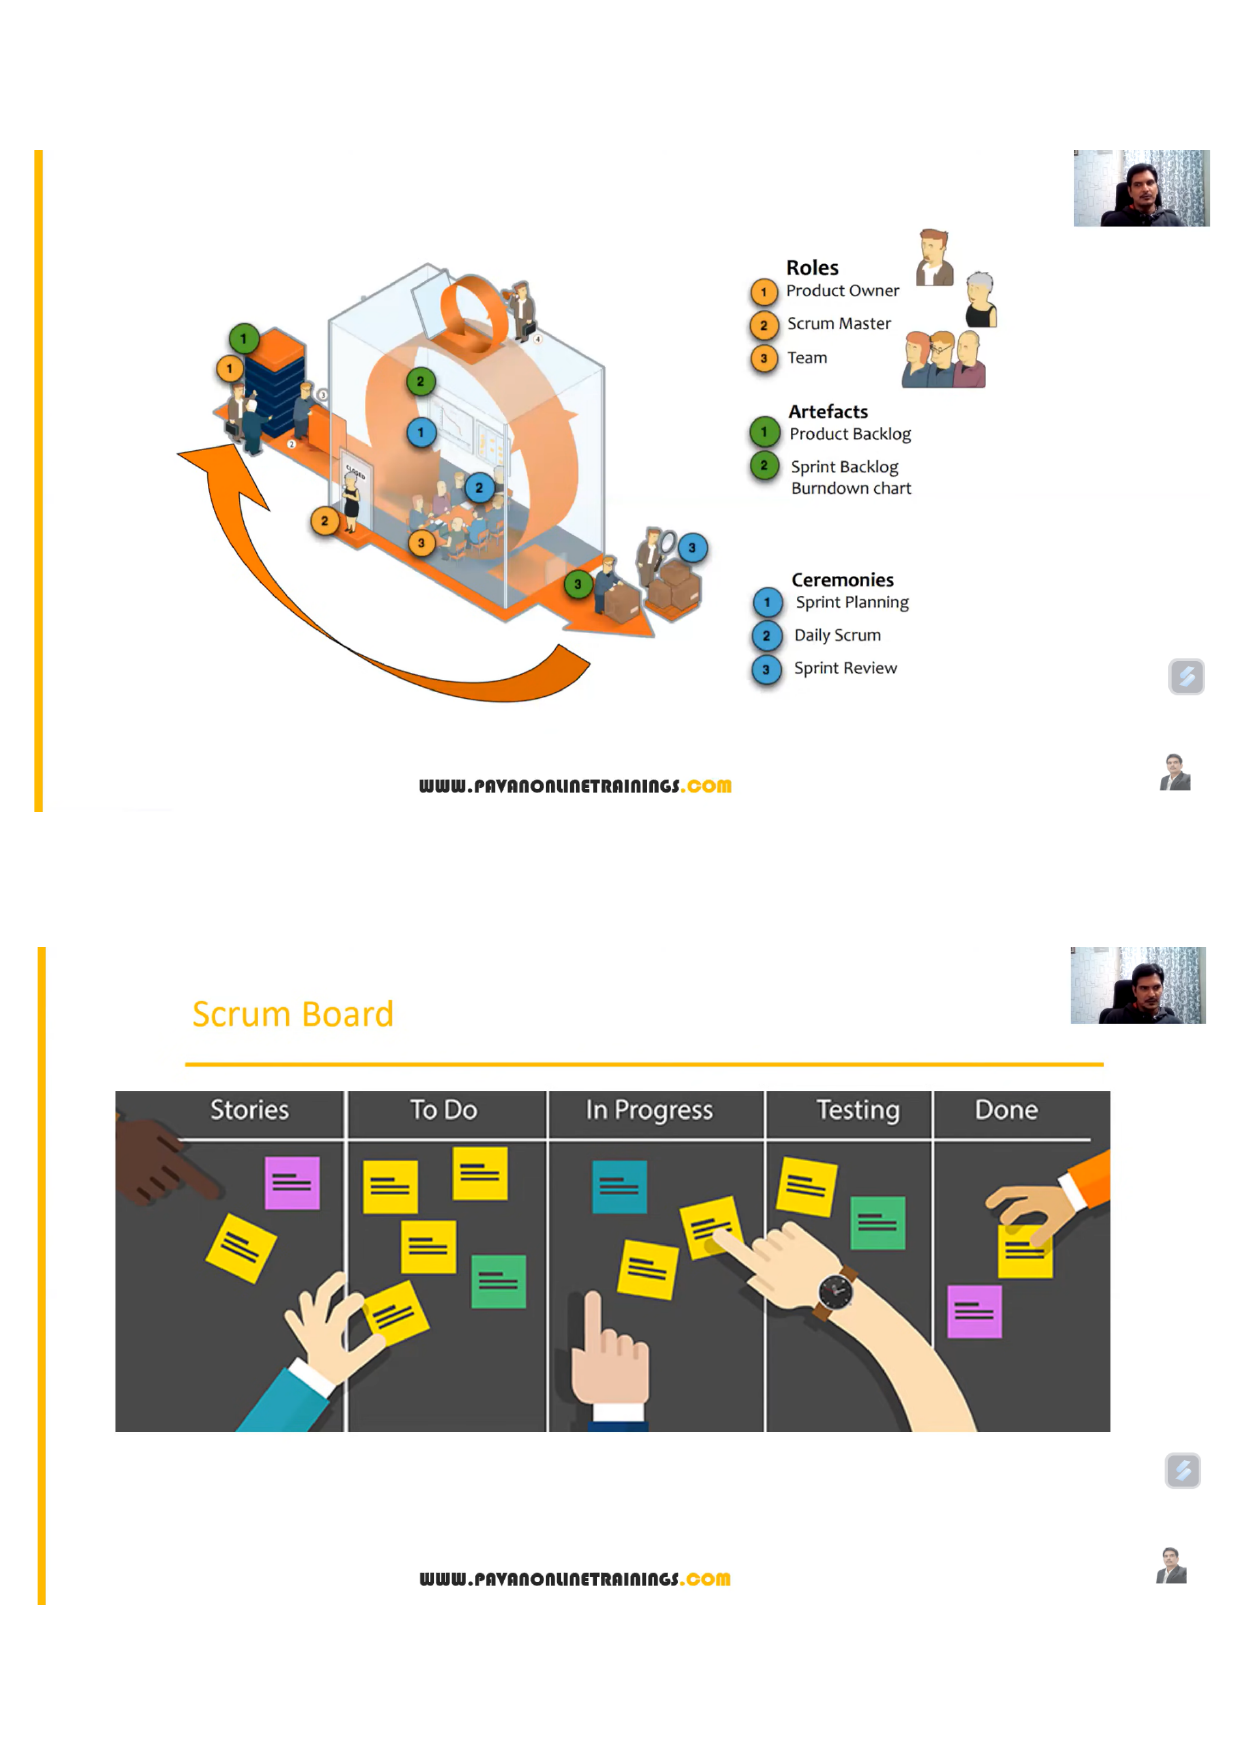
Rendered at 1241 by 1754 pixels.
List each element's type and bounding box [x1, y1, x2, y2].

picture [37, 947, 1207, 1605]
picture [34, 150, 1211, 812]
